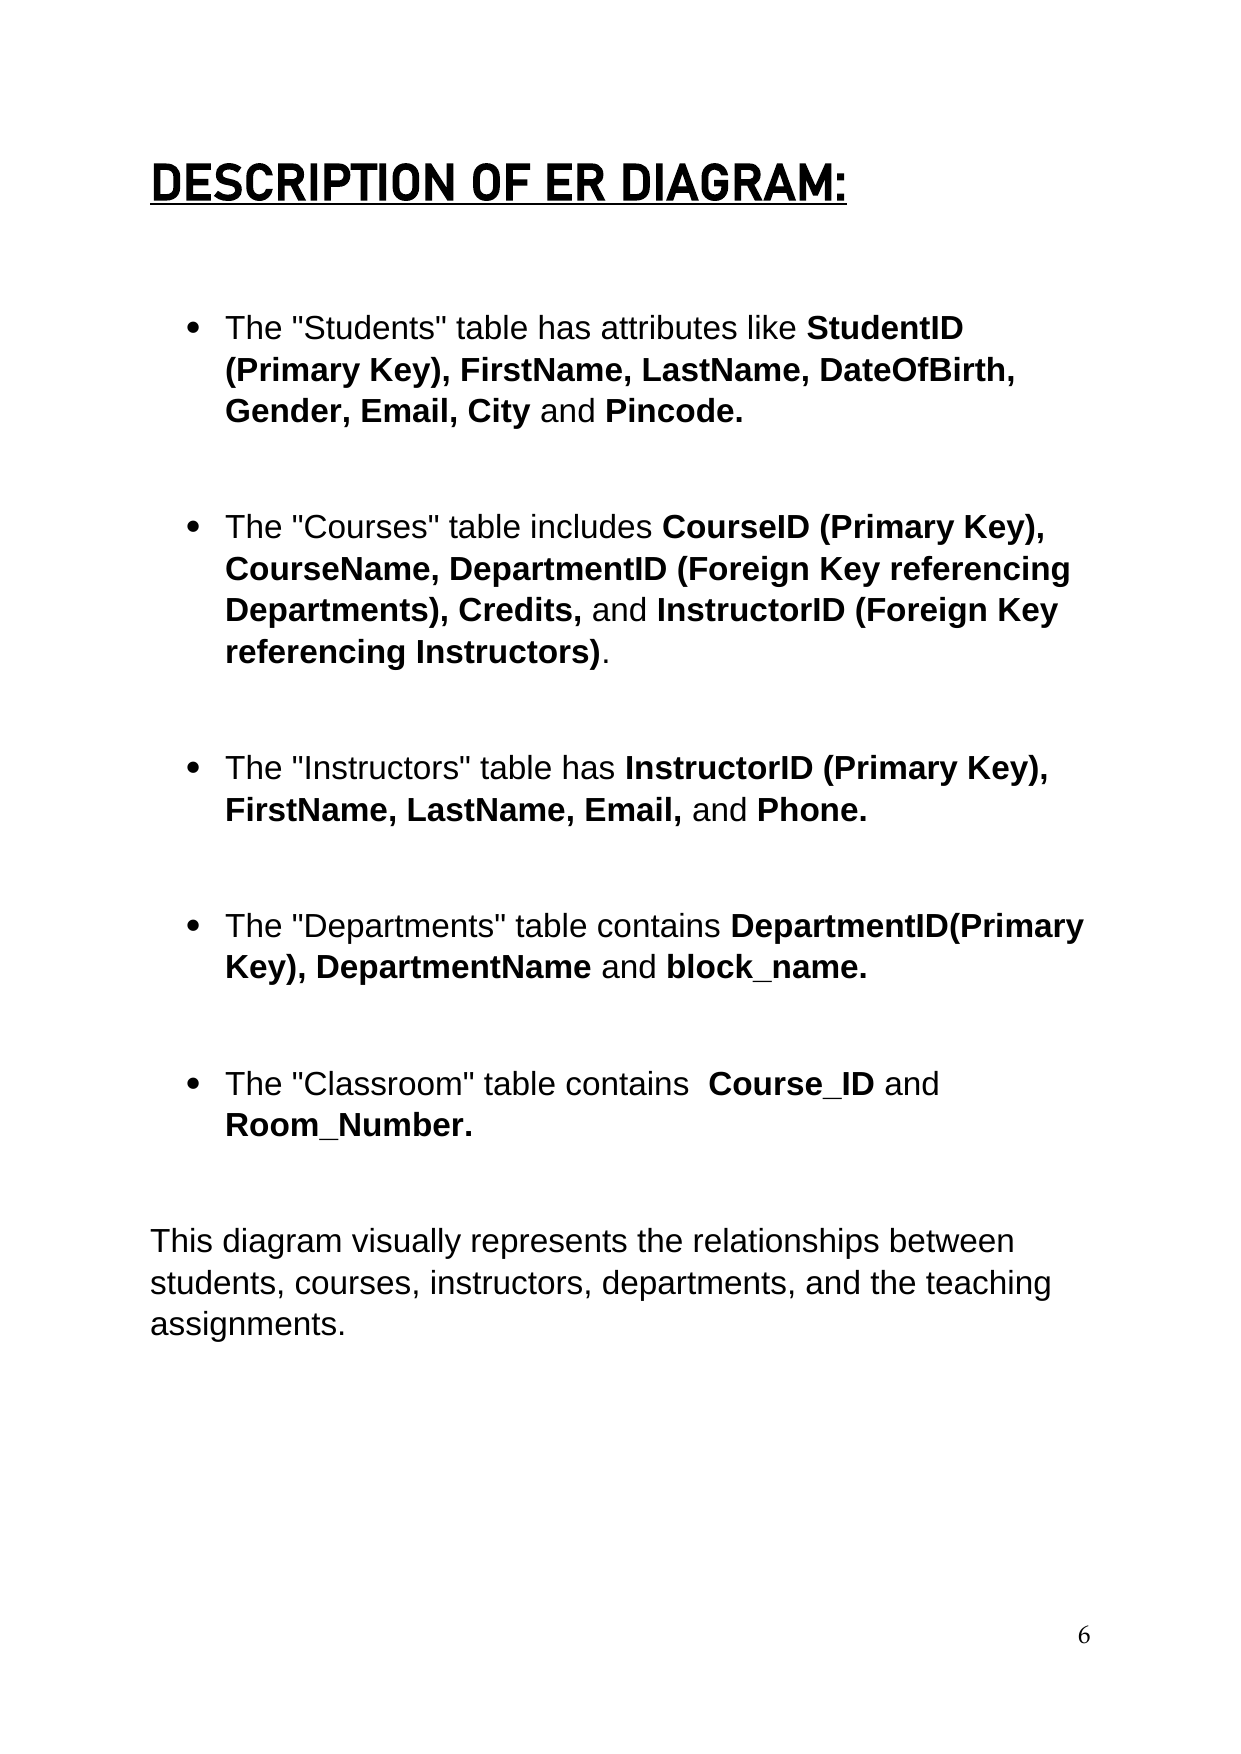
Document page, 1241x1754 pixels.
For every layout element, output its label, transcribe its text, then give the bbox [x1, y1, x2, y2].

text This diagram visually represents the relationships between students, courses, instructors, departments, and the teaching assignments. [150, 1222, 1090, 1343]
list The "Classroom" table contains Course_ID and Room_Number. [187, 1064, 1090, 1144]
list The "Instructors" table has InstructorID (Primary Key), FirstName, LastName, Email, and Phone. [187, 748, 1090, 828]
list The "Courses" table includes CourseID (Primary Key), CourseName, DepartmentID (Foreign Key referencing Departments), Credits, and InstructorID (Foreign Key referencing Instructors). [187, 507, 1090, 670]
list The "Students" table has attributes like StudentID (Primary Key), FirstName, LastName, DateOfBirth, Gender, Email, City and Pincode. [187, 308, 1090, 429]
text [150, 150, 1090, 210]
list The "Departments" table contains DepartmentID(Primary Key), DepartmentName and block_name. [187, 906, 1090, 986]
